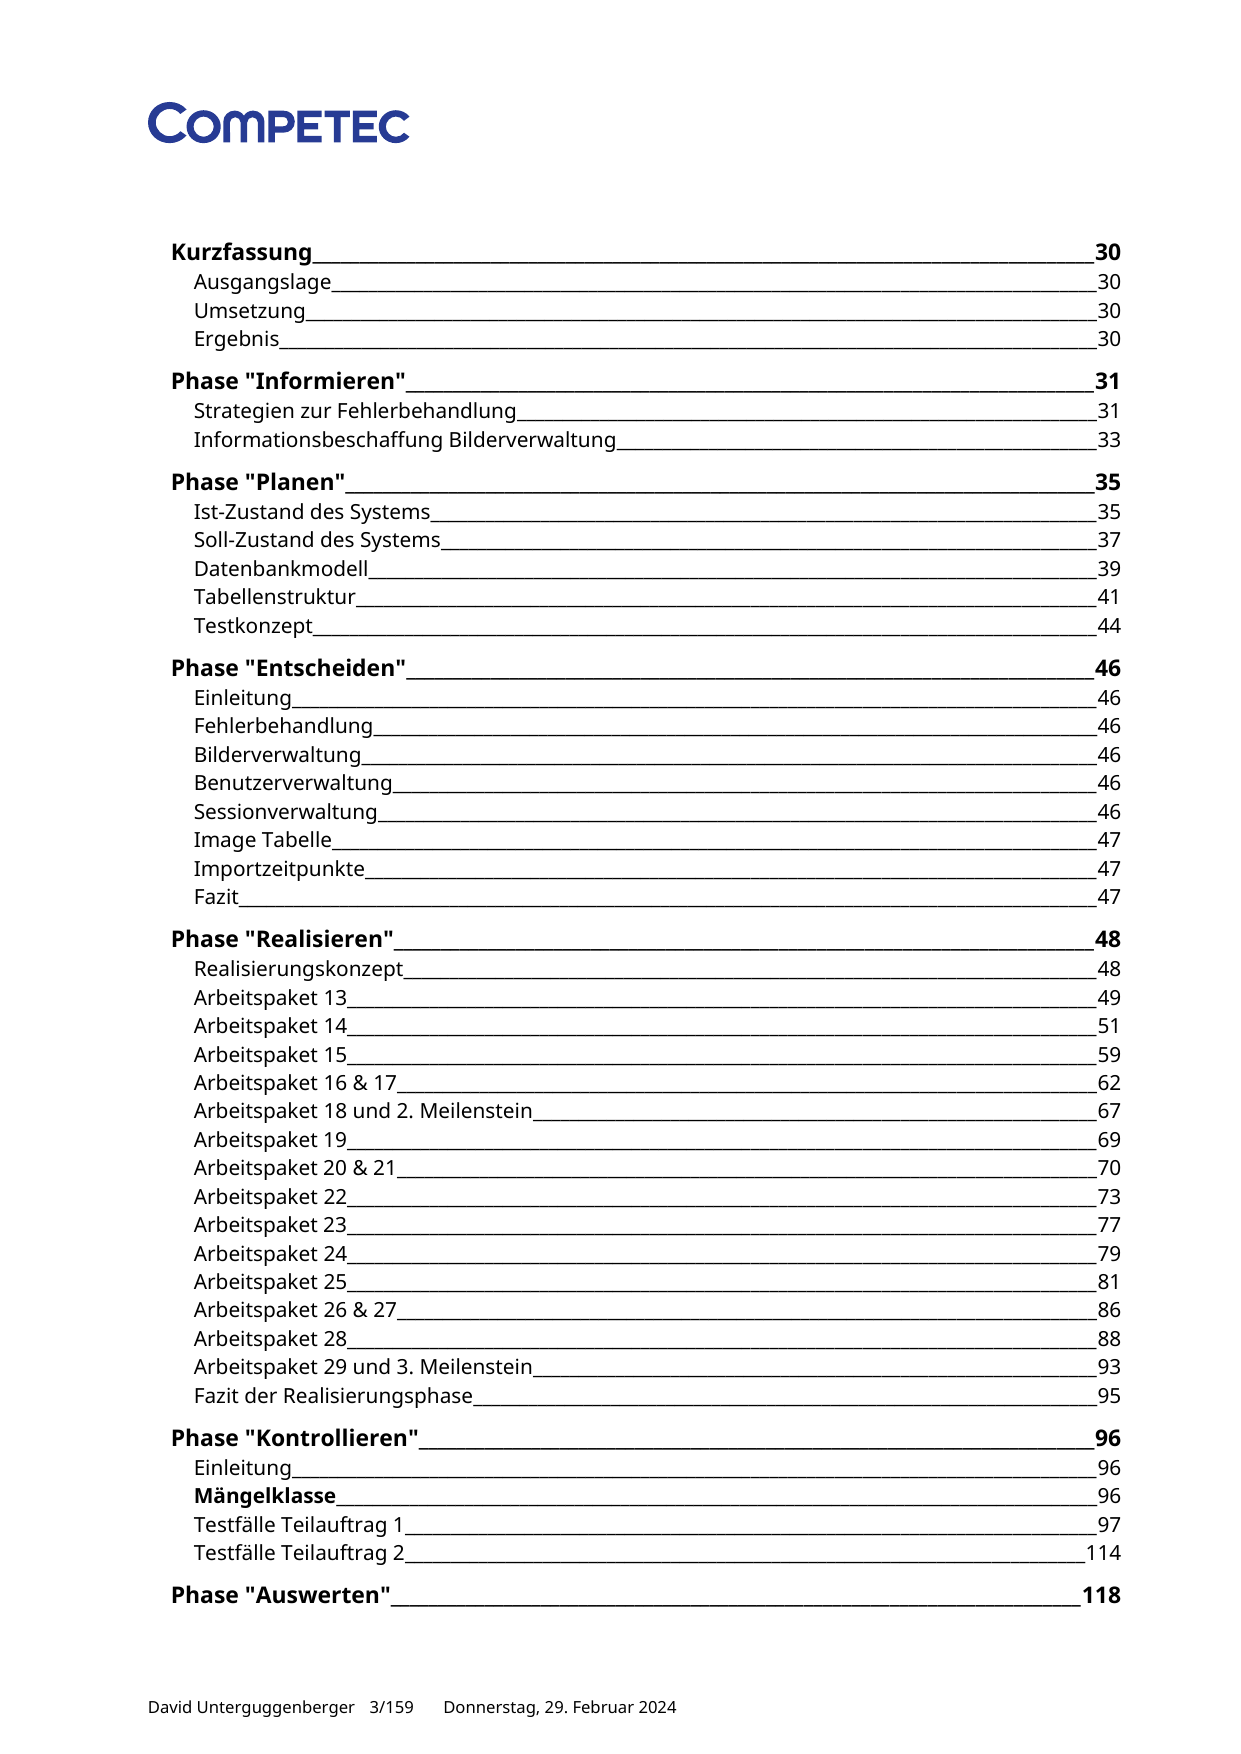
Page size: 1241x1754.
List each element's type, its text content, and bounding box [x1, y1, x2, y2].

text Arbeitspaket 22 73 [193, 1182, 1122, 1210]
text Datenbankmodell 39 [193, 554, 1122, 582]
text Arbeitspaket 26 & 27 86 [193, 1296, 1122, 1324]
text Informationsbeschaffung Bilderverwaltung 33 [193, 425, 1122, 453]
text Importzeitpunkte 47 [193, 854, 1122, 882]
text Arbeitspaket 14 51 [193, 1011, 1122, 1040]
text Arbeitspaket 19 69 [193, 1125, 1122, 1153]
text Umsetzung 30 [193, 296, 1122, 324]
text Phase "Entscheiden" 46 [171, 652, 1122, 683]
text Arbeitspaket 29 und 3. Meilenstein 93 [193, 1352, 1122, 1381]
text Kurzfassung 30 [171, 236, 1122, 267]
text Ist-Zustand des Systems 35 [193, 497, 1122, 526]
text Phase "Informieren" 31 [171, 365, 1122, 397]
text Arbeitspaket 23 77 [193, 1210, 1122, 1239]
text Arbeitspaket 24 79 [193, 1239, 1122, 1267]
text Arbeitspaket 15 59 [193, 1040, 1122, 1068]
text Ausgangslage 30 [193, 267, 1122, 296]
text Ergebnis 30 [193, 324, 1122, 353]
text Mängelklasse 96 [193, 1482, 1122, 1510]
text Strategien zur Fehlerbehandlung 31 [193, 397, 1122, 425]
text Testkonzept 44 [193, 611, 1122, 639]
text Einleitung 96 [193, 1453, 1122, 1482]
text Einleitung 46 [193, 683, 1122, 712]
text Fehlerbehandlung 46 [193, 712, 1122, 740]
text Tabellenstruktur 41 [193, 582, 1122, 611]
text Fazit der Realisierungsphase 95 [193, 1381, 1122, 1409]
text Arbeitspaket 18 und 2. Meilenstein 67 [193, 1097, 1122, 1125]
text Realisierungskonzept 48 [193, 954, 1122, 983]
text Testfälle Teilauftrag 1 97 [193, 1510, 1122, 1538]
text Testfälle Teilauftrag 2 114 [193, 1538, 1122, 1567]
text Phase "Auswerten" 118 [171, 1579, 1122, 1611]
text Arbeitspaket 28 88 [193, 1324, 1122, 1352]
text Arbeitspaket 13 49 [193, 983, 1122, 1011]
text Image Tabelle 47 [193, 825, 1122, 854]
text Benutzerverwaltung 46 [193, 768, 1122, 797]
text Arbeitspaket 16 & 17 62 [193, 1068, 1122, 1097]
text Phase "Kontrollieren" 96 [171, 1422, 1122, 1453]
text Sessionverwaltung 46 [193, 797, 1122, 825]
text Bilderverwaltung 46 [193, 740, 1122, 768]
text Soll-Zustand des Systems 37 [193, 526, 1122, 554]
text Arbeitspaket 20 & 21 70 [193, 1153, 1122, 1182]
text Arbeitspaket 25 81 [193, 1267, 1122, 1296]
text Fazit 47 [193, 882, 1122, 911]
text Phase "Realisieren" 48 [171, 923, 1122, 954]
text Phase "Planen" 35 [171, 466, 1122, 497]
